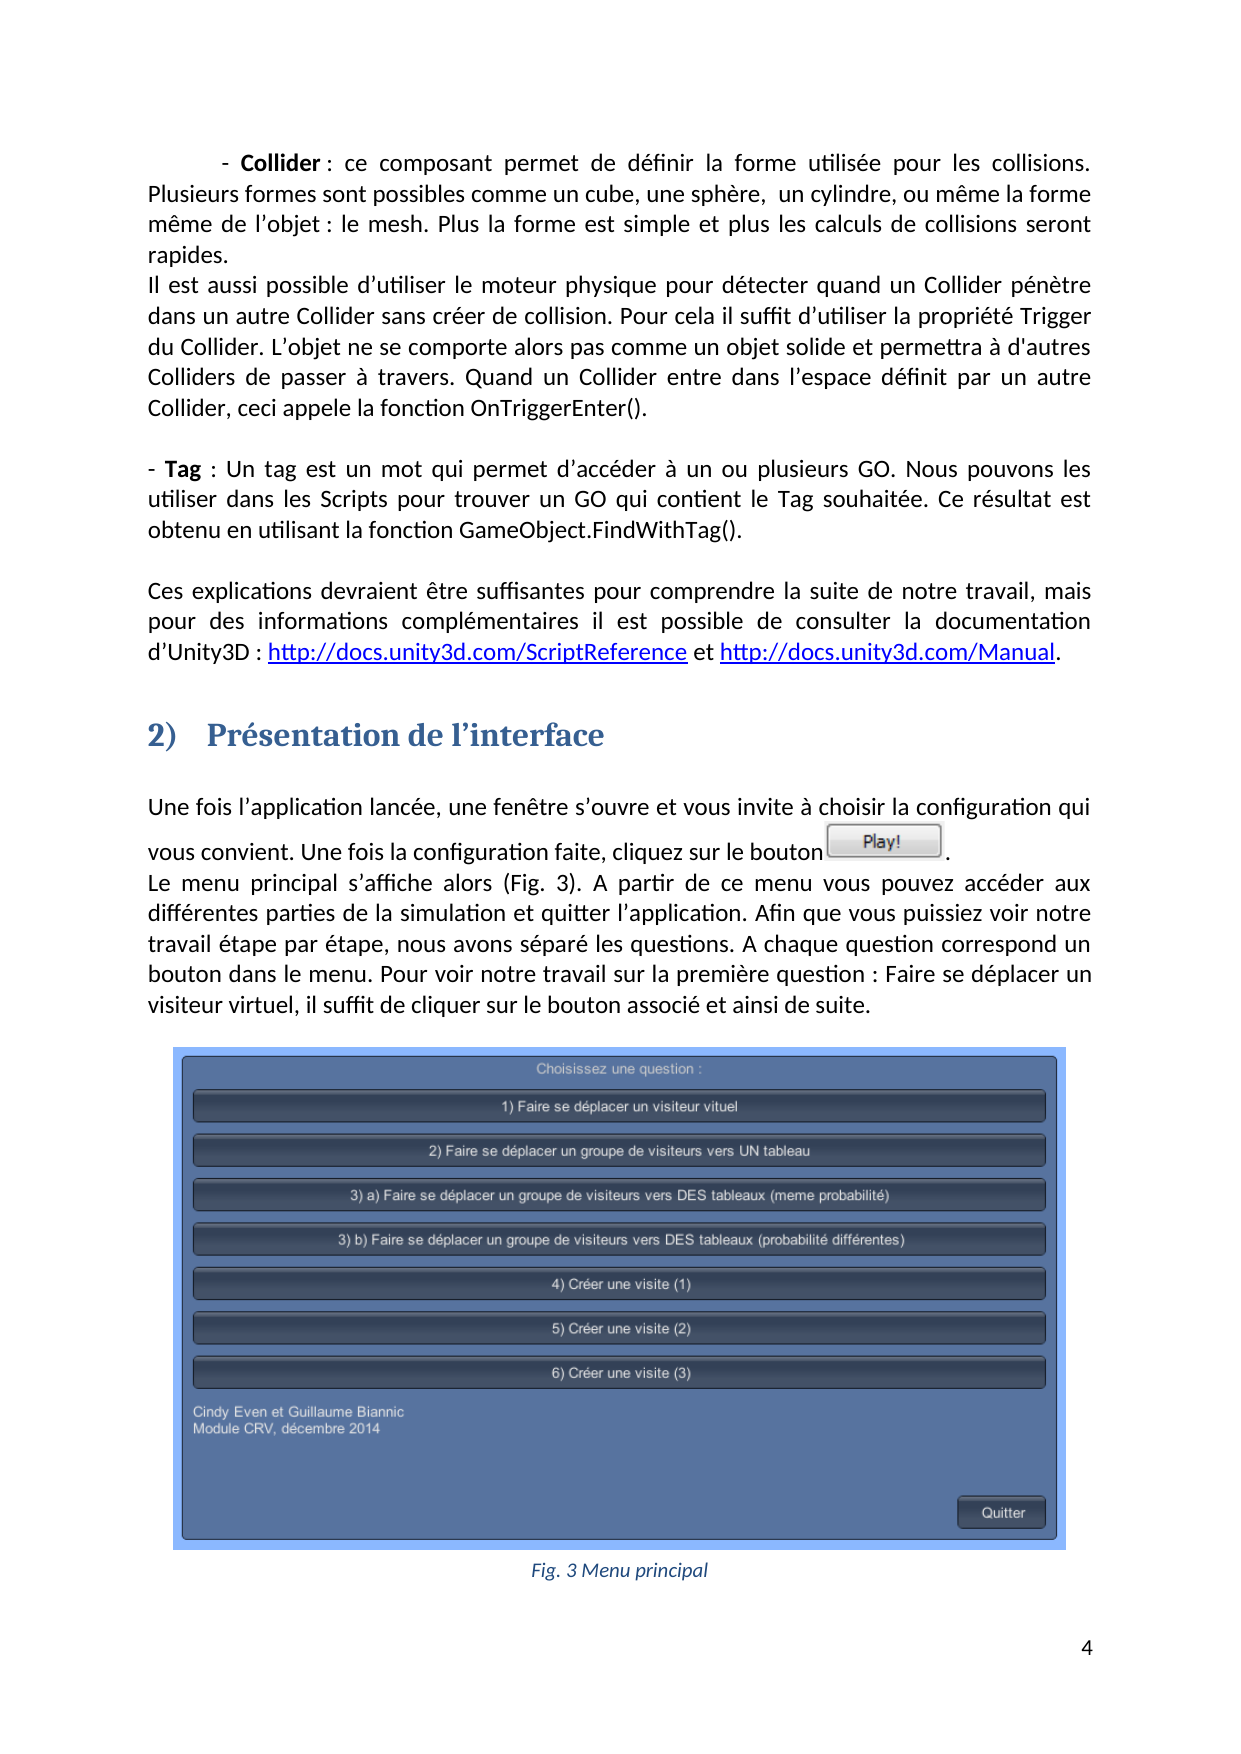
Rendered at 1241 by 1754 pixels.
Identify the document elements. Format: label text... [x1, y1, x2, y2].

subtitle Présentation de l’interface [148, 716, 1093, 755]
picture [824, 821, 945, 861]
text Ces explications devraient être suffisantes pour comprendre la suite de notre travail, mais pour des informations complémentaires il est possible de consulter la documentation d’Unity3D : http://docs.unity3d.com/ScriptReference et http://docs.unity3d.com/Manual. [148, 575, 1093, 666]
picture [173, 1047, 1066, 1550]
text - Tag : Un tag est un mot qui permet d’accéder à un ou plusieurs GO. Nous pouvons les utiliser dans les Scripts pour trouver un GO qui contient le Tag souhaitée. Ce résultat est obtenu en utilisant la fonction GameObject.FindWithTag(). [148, 453, 1093, 544]
text Une fois l’application lancée, une fenêtre s’ouvre et vous invite à choisir la configuration qui vous convient. Une fois la configuration faite, cliquez sur le bouton. [148, 791, 1093, 867]
text - Collider : ce composant permet de définir la forme utilisée pour les collisions. Plusieurs formes sont possibles comme un cube, une sphère, un cylindre, ou même la forme même de l’objet : le mesh. Plus la forme est simple et plus les calculs de collisions seront rapides. [148, 148, 1093, 270]
text Le menu principal s’affiche alors (Fig. 3). A partir de ce menu vous pouvez accéder aux différentes parties de la simulation et quitter l’application. Afin que vous puissiez voir notre travail étape par étape, nous avons séparé les questions. A chaque question correspond un bouton dans le menu. Pour voir notre travail sur la première question : Faire se déplacer un visiteur virtuel, il suffit de cliquer sur le bouton associé et ainsi de suite. [148, 867, 1093, 1019]
text Il est aussi possible d’utiliser le moteur physique pour détecter quand un Collider pénètre dans un autre Collider sans créer de collision. Pour cela il suffit d’utiliser la propriété Trigger du Collider. L’objet ne se comporte alors pas comme un objet solide et permettra à d'autres Colliders de passer à travers. Quand un Collider entre dans l’espace définit par un autre Collider, ceci appele la fonction OnTriggerEnter(). [148, 270, 1093, 422]
